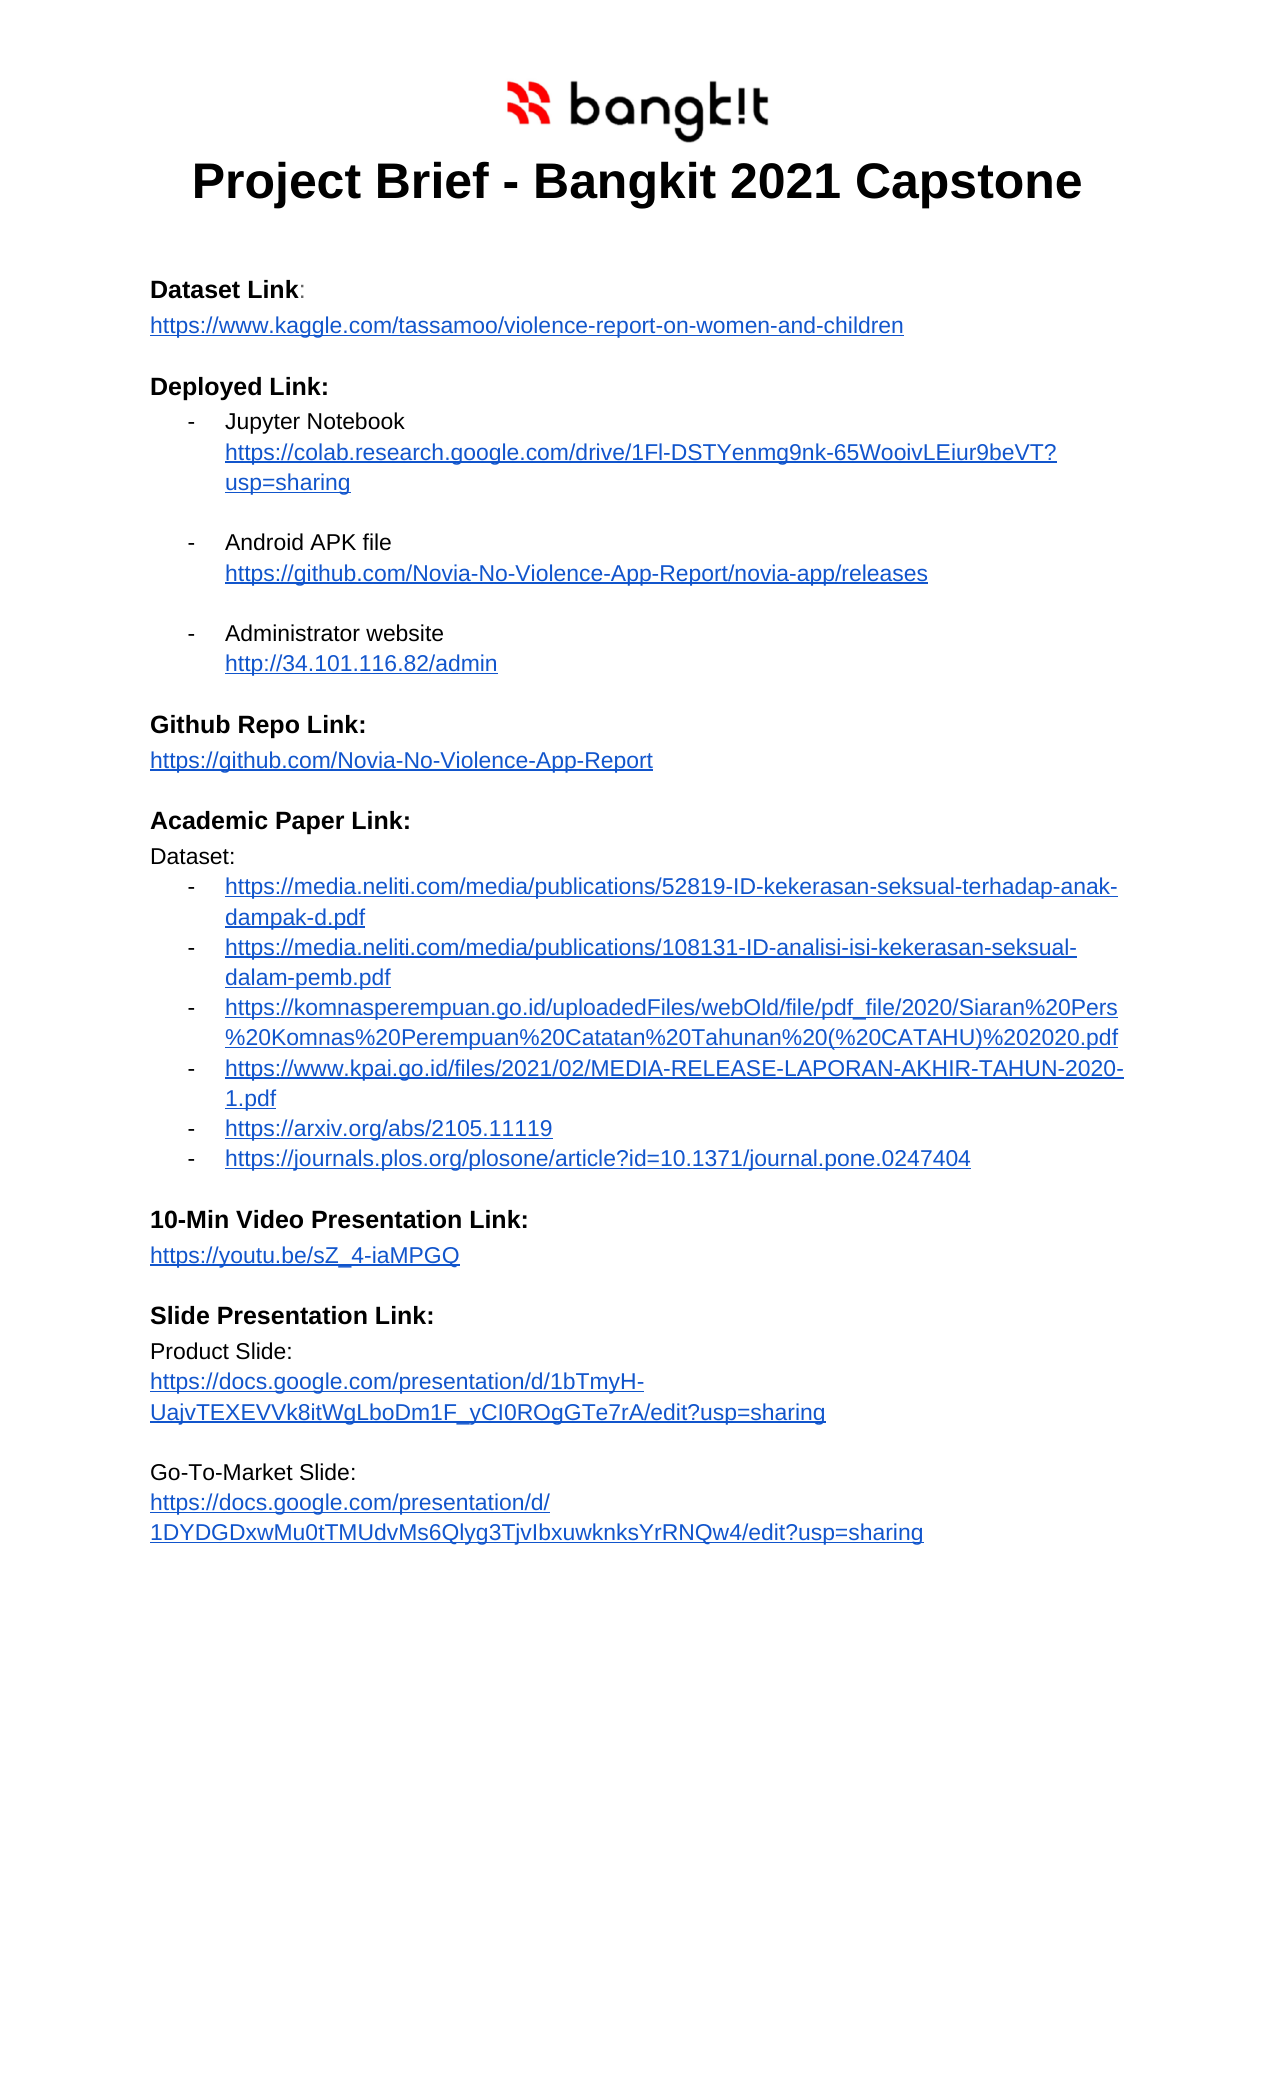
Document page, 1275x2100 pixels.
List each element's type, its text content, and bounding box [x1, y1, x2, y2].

list https://komnasperempuan.go.id/uploadedFiles/webOld/file/pdf_file/2020/Siaran%20Pers%20Komnas%20Perempuan%20Catatan%20Tahunan%20(%20CATAHU)%202020.pdf [187, 994, 1125, 1051]
subtitle 10-Min Video Presentation Link: [150, 1204, 1125, 1233]
subtitle Slide Presentation Link: [150, 1301, 1125, 1330]
list https://media.neliti.com/media/publications/108131-ID-analisi-isi-kekerasan-seksual-dalam-pemb.pdf [187, 934, 1125, 990]
text https://www.kaggle.com/tassamoo/violence-report-on-women-and-children [150, 312, 1125, 338]
text https://docs.google.com/presentation/d/1bTmyH-UajvTEXEVVk8itWgLboDm1F_yCI0ROgGTe7rA/edit?usp=sharing [150, 1368, 1125, 1425]
subtitle Academic Paper Link: [150, 806, 1125, 835]
subtitle Dataset Link: [150, 275, 1125, 304]
text Dataset: [150, 843, 1125, 869]
text Product Slide: [150, 1338, 1125, 1364]
list Android APK file [187, 529, 1125, 556]
subtitle Deployed Link: [150, 371, 1125, 400]
list https://media.neliti.com/media/publications/52819-ID-kekerasan-seksual-terhadap-anak-dampak-d.pdf [187, 873, 1125, 930]
list https://journals.plos.org/plosone/article?id=10.1371/journal.pone.0247404 [187, 1145, 1125, 1172]
text https://colab.research.google.com/drive/1Fl-DSTYenmg9nk-65WooivLEiur9beVT?usp=sharing [225, 439, 1125, 495]
list https://arxiv.org/abs/2105.11119 [187, 1115, 1125, 1141]
list Administrator website [187, 620, 1125, 646]
picture [502, 74, 774, 148]
text Go-To-Market Slide: [150, 1459, 1125, 1485]
text https://youtu.be/sZ_4-iaMPGQ [150, 1242, 1125, 1268]
list Jupyter Notebook [187, 408, 1125, 435]
text https://docs.google.com/presentation/d/1DYDGDxwMu0tTMUdvMs6Qlyg3TjvIbxuwknksYrRNQw4/edit?usp=sharing [150, 1489, 1125, 1546]
list https://www.kpai.go.id/files/2021/02/MEDIA-RELEASE-LAPORAN-AKHIR-TAHUN-2020-1.pdf [187, 1054, 1125, 1111]
text https://github.com/Novia-No-Violence-App-Report [150, 747, 1125, 773]
subtitle Github Repo Link: [150, 709, 1125, 738]
text https://github.com/Novia-No-Violence-App-Report/novia-app/releases [225, 559, 1125, 586]
text http://34.101.116.82/admin [225, 650, 1125, 677]
